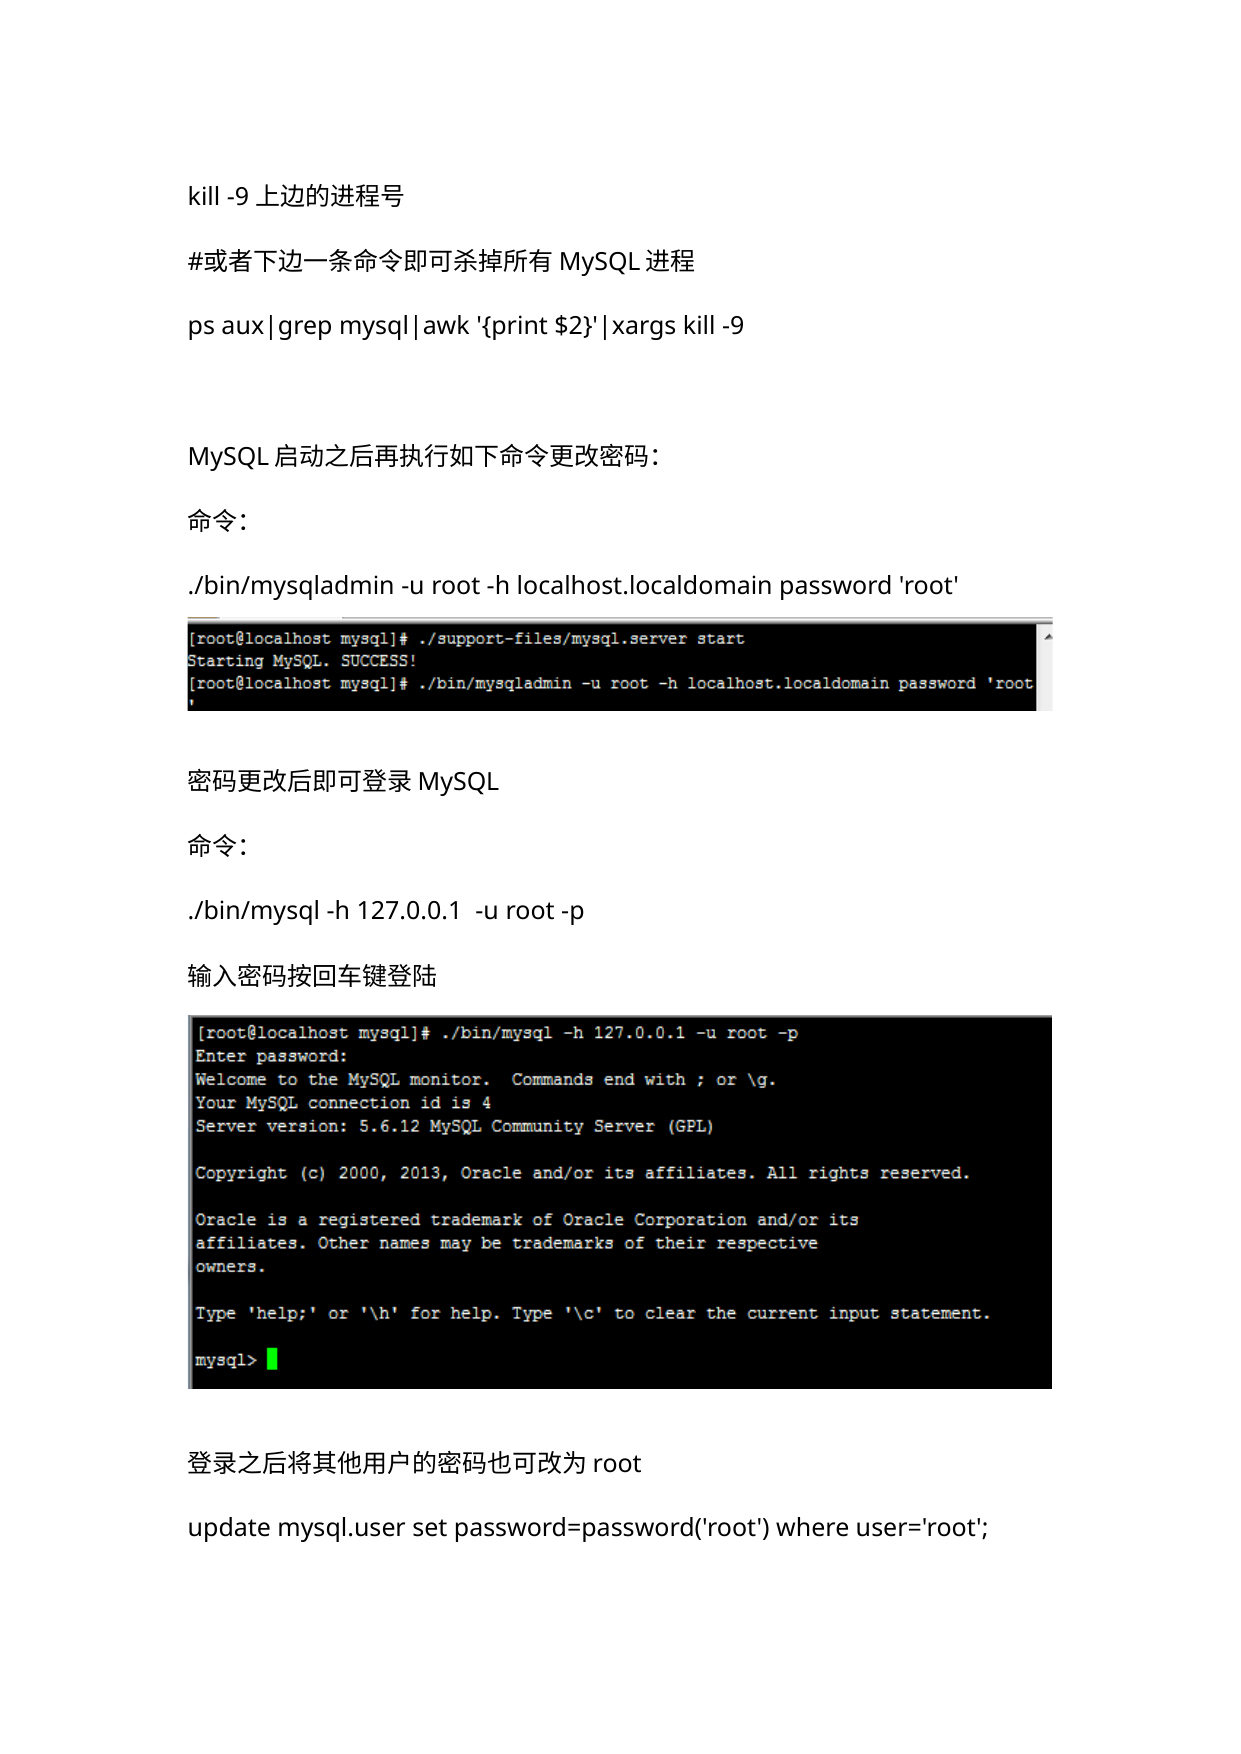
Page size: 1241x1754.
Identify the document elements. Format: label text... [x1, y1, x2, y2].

text kill -9 上边的进程号 [187, 162, 1053, 227]
text ps aux|grep mysql|awk '{print $2}'|xargs kill -9 [187, 292, 1053, 357]
picture [187, 1015, 1052, 1389]
text #或者下边一条命令即可杀掉所有MySQL进程 [187, 227, 1053, 292]
text update mysql.user set password=password('root') where user='root'; [187, 1494, 1053, 1559]
picture [187, 617, 1053, 711]
text ./bin/mysqladmin -u root -h localhost.localdomain password 'root' [187, 552, 1053, 617]
text MySQL启动之后再执行如下命令更改密码： [187, 422, 1053, 487]
text 登录之后将其他用户的密码也可改为root [187, 1429, 1053, 1494]
text ./bin/mysql -h 127.0.0.1 -u root -p [187, 877, 1053, 942]
text 命令： [187, 487, 1053, 552]
text 命令： [187, 812, 1053, 877]
text 密码更改后即可登录MySQL [187, 747, 1053, 812]
